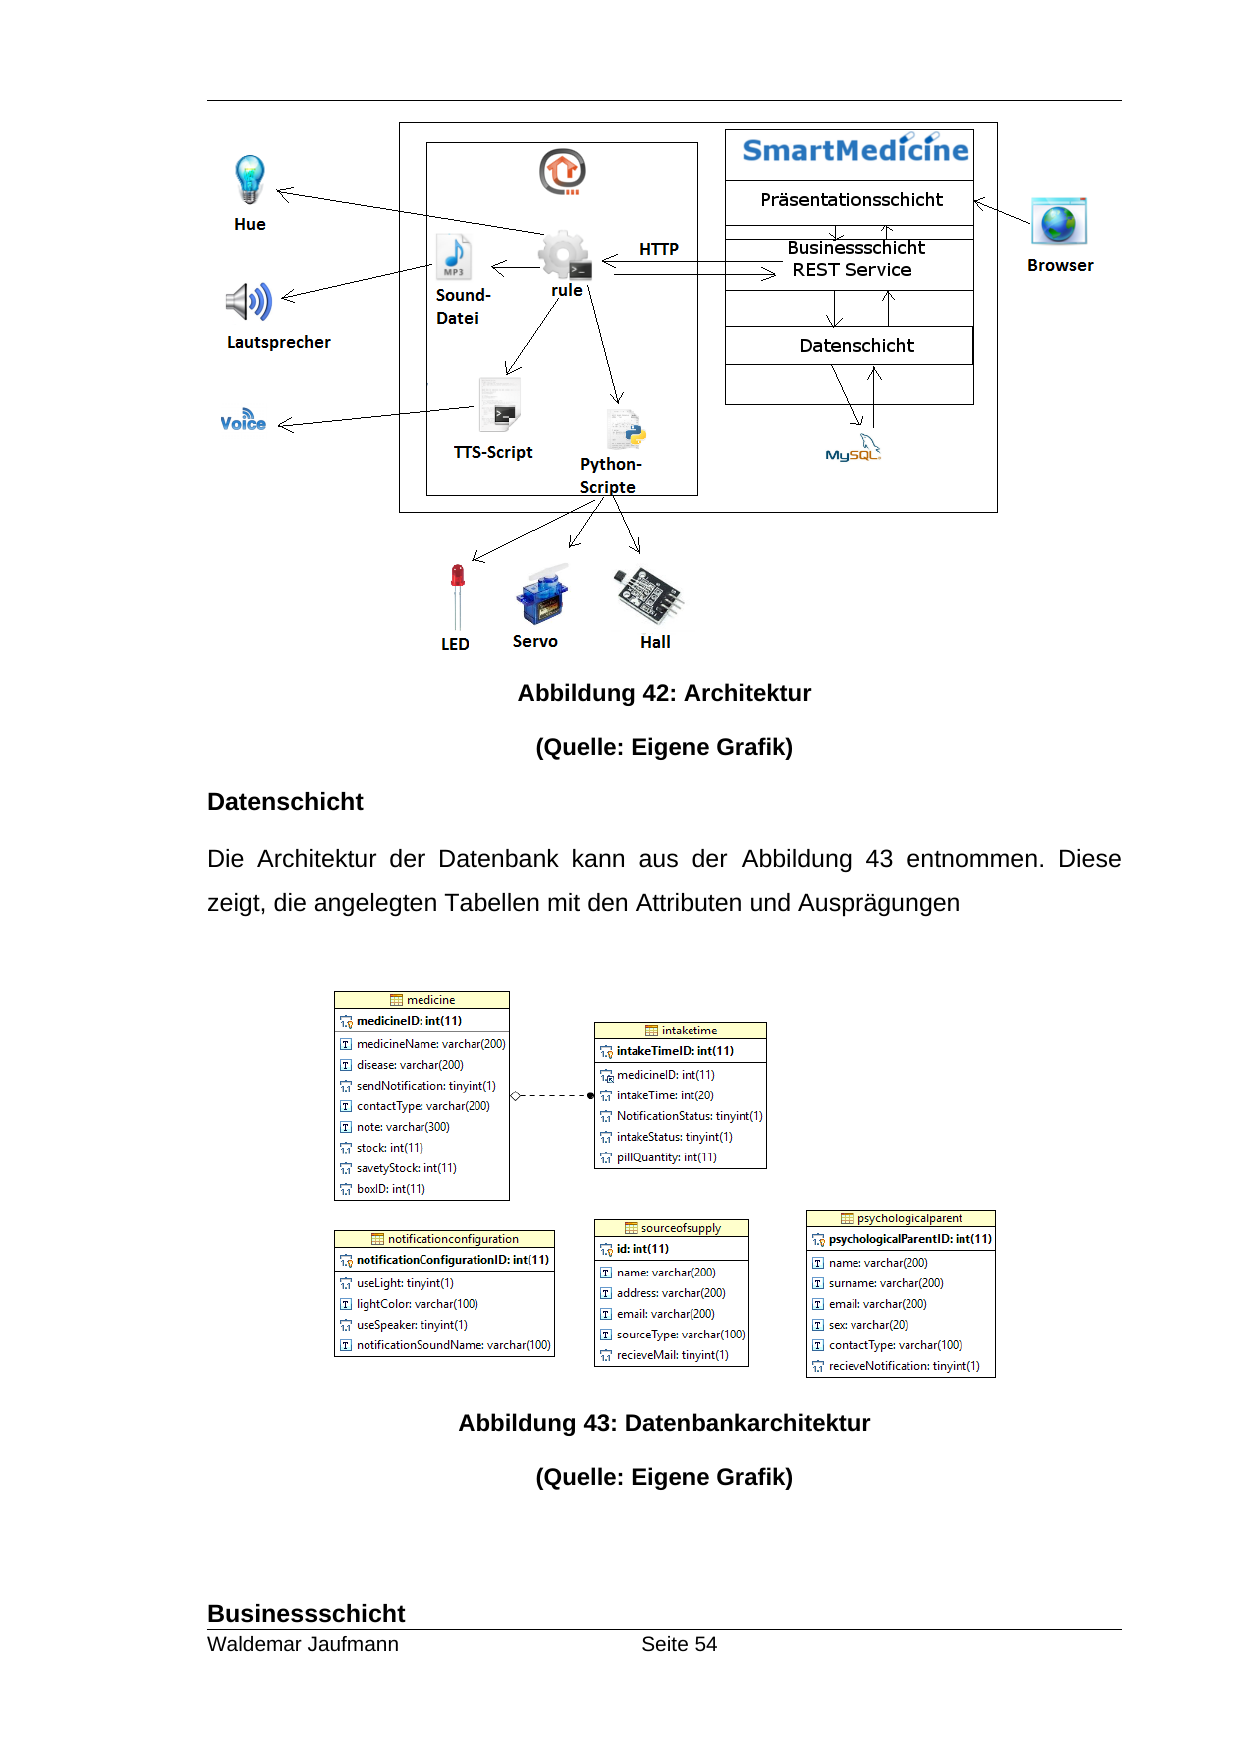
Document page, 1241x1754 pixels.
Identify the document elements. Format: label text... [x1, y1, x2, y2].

picture [206, 118, 1182, 667]
text Datenschicht [207, 787, 1122, 816]
text (Quelle: Eigene Grafik) [207, 1463, 1122, 1490]
text Abbildung 43: Datenbankarchitektur [207, 1409, 1122, 1437]
text Die Architektur der Datenbank kann aus der Abbildung 43 entnommen. Diese zeigt, die angelegten Tabellen mit den Attributen und Ausprägungen [207, 844, 1122, 916]
picture [314, 972, 1015, 1397]
text (Quelle: Eigene Grafik) [207, 733, 1122, 761]
text Businessschicht [207, 1599, 1122, 1628]
text Abbildung 42: Architektur [207, 679, 1122, 707]
